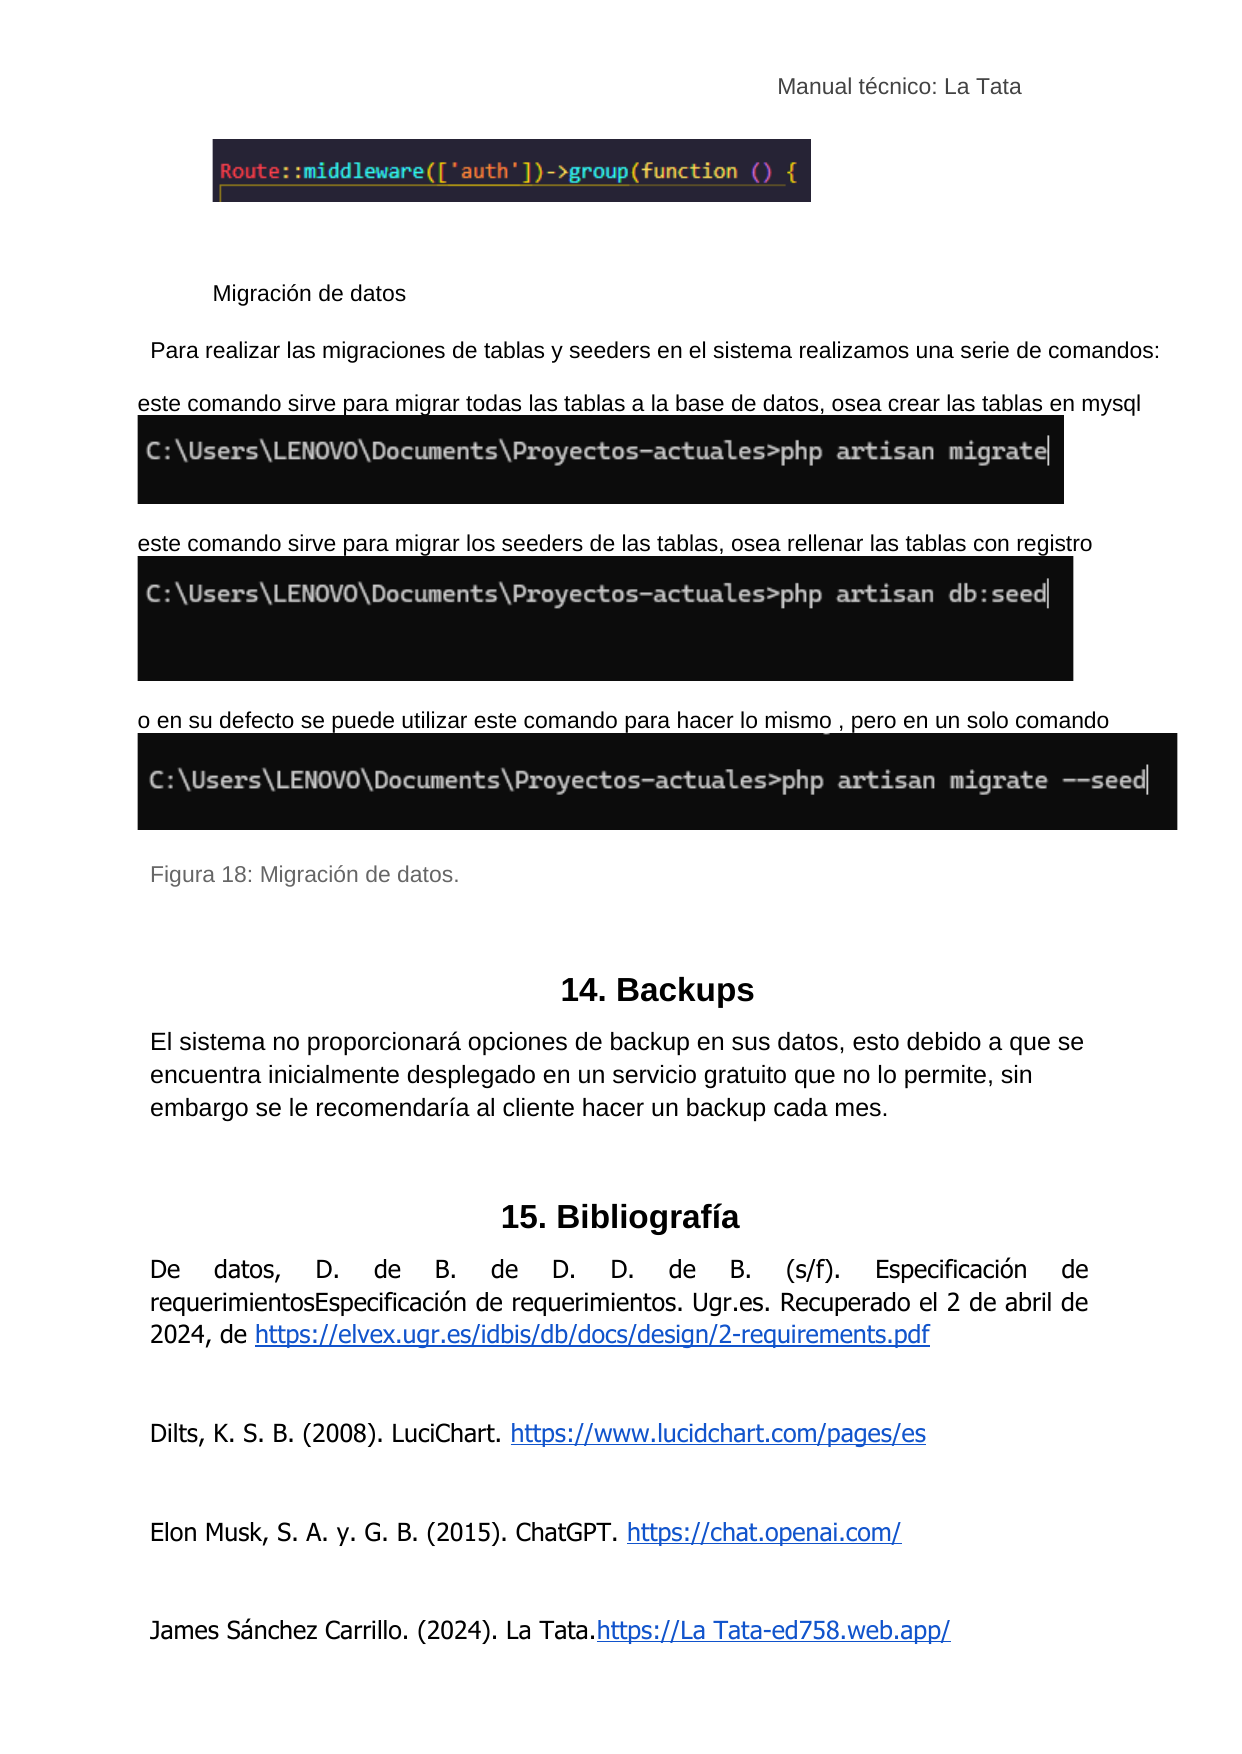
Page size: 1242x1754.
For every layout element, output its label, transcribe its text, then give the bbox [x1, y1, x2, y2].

text Para realizar las migraciones de tablas y seeders en el sistema realizamos una serie de comandos: [137, 337, 1179, 363]
text este comando sirve para migrar todas las tablas a la base de datos, osea crear las tablas en mysql [137, 389, 1179, 416]
text o en su defecto se puede utilizar este comando para hacer lo mismo , pero en un solo comando [137, 707, 1179, 734]
text este comando sirve para migrar los seeders de las tablas, osea rellenar las tablas con registro [137, 530, 1179, 556]
text De datos, D. de B. de D. D. de B. (s/f). Especificación de requerimientosEspecificación de requerimientos. Ugr.es. Recuperado el 2 de abril de 2024, de https://elvex.ugr.es/idbis/db/docs/design/2-requirements.pdf [150, 1254, 1090, 1349]
picture [212, 139, 811, 202]
text Elon Musk, S. A. y. G. B. (2015). ChatGPT. https://chat.openai.com/ [150, 1516, 1179, 1546]
picture [137, 556, 1074, 681]
text El sistema no proporcionará opciones de backup en sus datos, esto debido a que se encuentra inicialmente desplegado en un servicio gratuito que no lo permite, sin embargo se le recomendaría al cliente hacer un backup cada mes. [150, 1027, 1087, 1122]
list Bibliografía [501, 1197, 1179, 1235]
text Figura 18: Migración de datos. [150, 861, 1179, 888]
text Dilts, K. S. B. (2008). LuciChart. https://www.lucidchart.com/pages/es [150, 1417, 1179, 1448]
text James Sánchez Carrillo. (2024). La Tata.https://La Tata-ed758.web.app/ [150, 1614, 1179, 1644]
list Backups [560, 971, 1179, 1009]
text Migración de datos [212, 280, 1005, 307]
picture [137, 415, 1064, 504]
picture [137, 733, 1178, 830]
